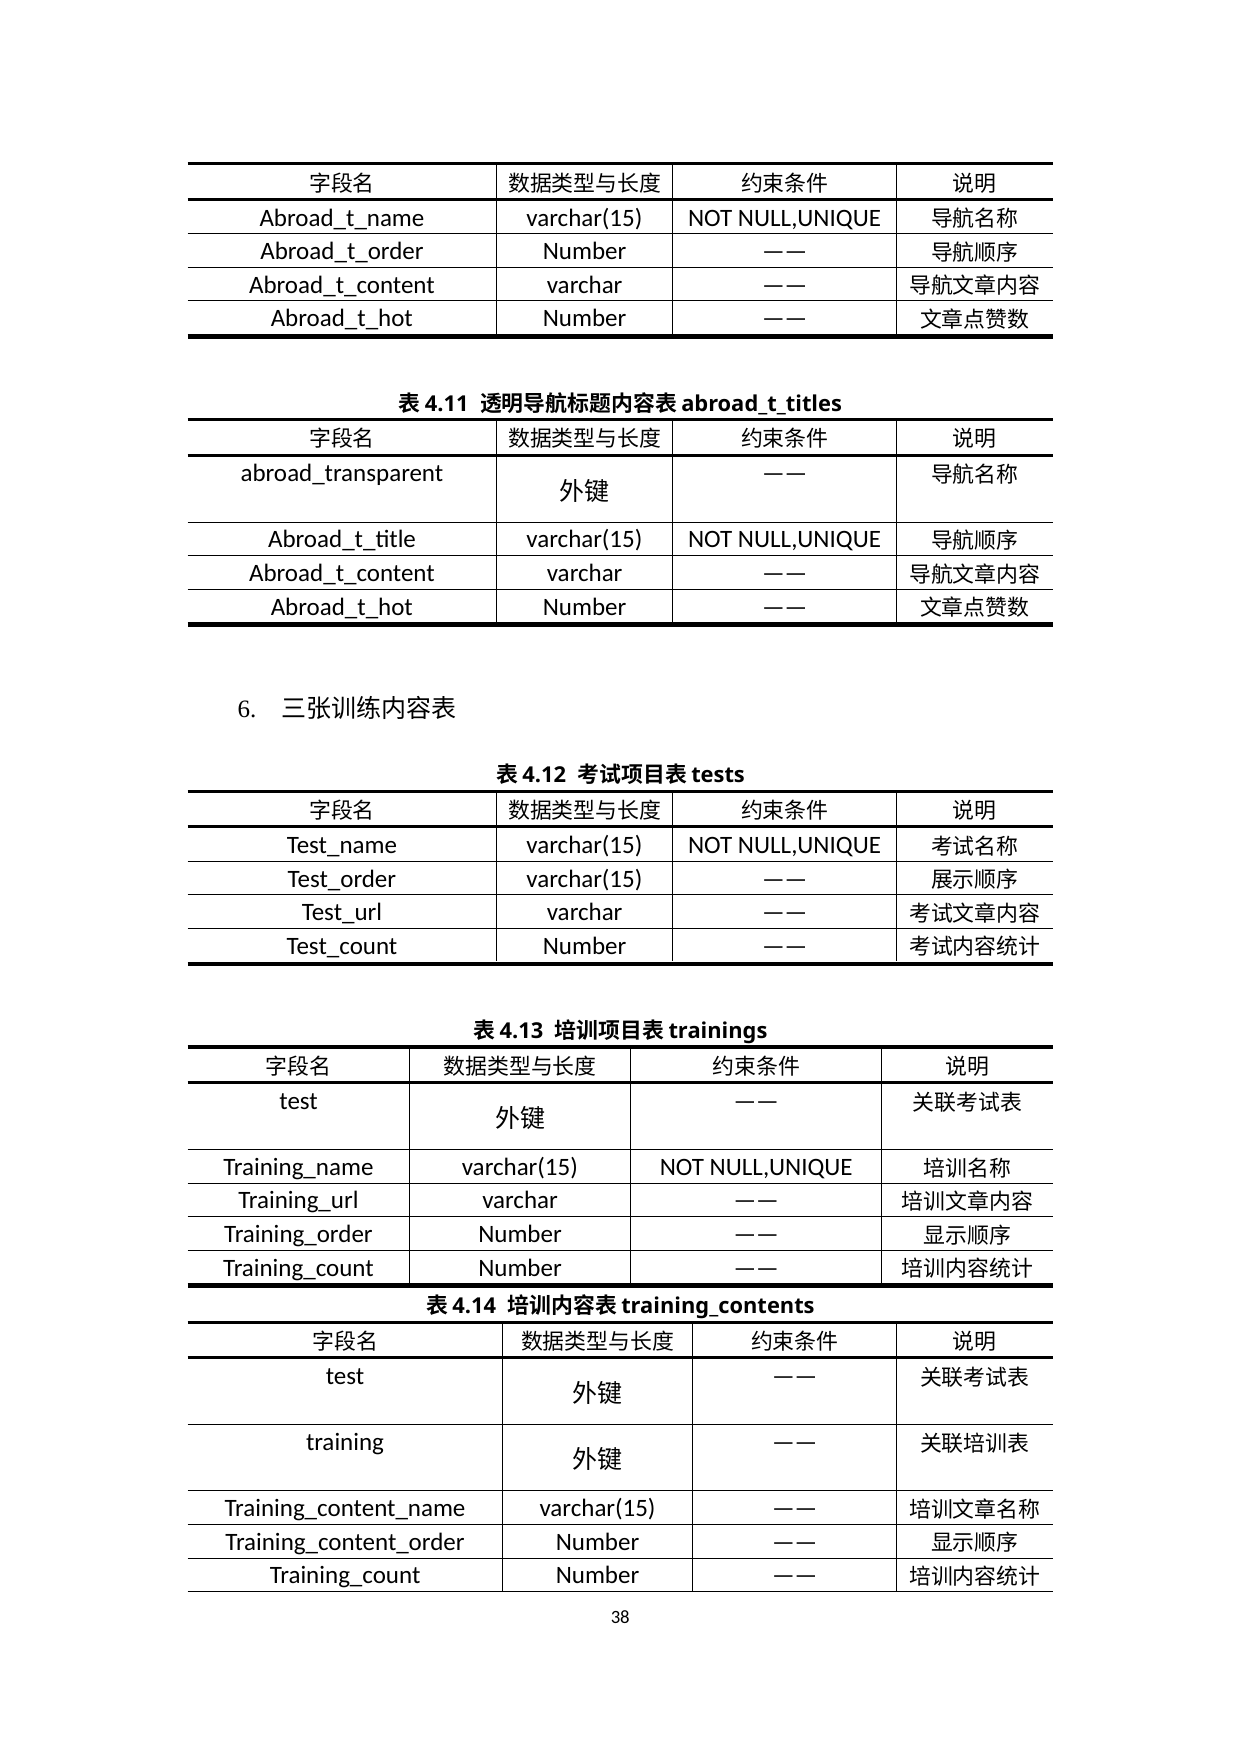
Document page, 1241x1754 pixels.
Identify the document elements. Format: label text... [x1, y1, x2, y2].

table_cell —— [673, 895, 896, 928]
table_header 说明 [897, 793, 1053, 825]
table_cell 导航名称 [897, 457, 1053, 522]
table_cell Abroad_t_content [188, 556, 496, 589]
table_cell Test_url [188, 895, 496, 928]
table_cell Number [410, 1217, 630, 1250]
list 三张训练内容表 [237, 674, 1053, 739]
table_cell 关联培训表 [897, 1425, 1053, 1490]
table_cell 导航名称 [897, 201, 1053, 233]
table_cell —— [693, 1559, 896, 1591]
table_header 字段名 [188, 421, 496, 453]
table_cell Abroad_t_title [188, 523, 496, 555]
table_header 字段名 [188, 1049, 409, 1081]
table_cell varchar(15) [497, 828, 672, 861]
table_header 约束条件 [673, 165, 896, 198]
table_cell 导航顺序 [897, 234, 1053, 267]
table_cell Abroad_t_name [188, 201, 496, 233]
table_cell Test_order [188, 862, 496, 894]
table_cell 关联考试表 [897, 1359, 1053, 1424]
table_cell varchar(15) [410, 1150, 630, 1183]
text 表4.11 透明导航标题内容表abroad_t_titles [187, 385, 1053, 418]
table_cell 培训文章名称 [897, 1491, 1053, 1524]
table_cell 外键 [503, 1425, 692, 1490]
table_cell 显示顺序 [882, 1217, 1053, 1250]
table_cell —— [693, 1359, 896, 1424]
table_header 说明 [897, 421, 1053, 453]
table_cell varchar [497, 268, 672, 300]
table_cell 考试名称 [897, 828, 1053, 861]
table_cell abroad_transparent [188, 457, 496, 522]
table_cell 考试内容统计 [897, 929, 1053, 961]
table_cell 培训名称 [882, 1150, 1053, 1183]
table_cell —— [631, 1251, 881, 1283]
table_cell Abroad_t_order [188, 234, 496, 267]
table_cell 导航顺序 [897, 523, 1053, 555]
table_cell Number [503, 1559, 692, 1591]
table_header 数据类型与长度 [410, 1049, 630, 1081]
table_cell —— [673, 862, 896, 894]
table_cell Training_content_order [188, 1525, 502, 1557]
table_cell varchar(15) [497, 201, 672, 233]
table_cell NOT NULL,UNIQUE [673, 828, 896, 861]
table_cell NOT NULL,UNIQUE [673, 523, 896, 555]
table_cell Training_count [188, 1251, 409, 1283]
table_cell Number [497, 234, 672, 267]
table_header 约束条件 [673, 421, 896, 453]
table_cell varchar [497, 556, 672, 589]
table_cell —— [673, 929, 896, 961]
table_header 数据类型与长度 [497, 165, 672, 198]
table_cell 培训内容统计 [882, 1251, 1053, 1283]
table_cell —— [693, 1525, 896, 1557]
table_cell —— [673, 268, 896, 300]
table_header 数据类型与长度 [497, 793, 672, 825]
table_cell test [188, 1084, 409, 1149]
table_cell 培训文章内容 [882, 1184, 1053, 1216]
table_cell 导航文章内容 [897, 556, 1053, 589]
table_header 字段名 [188, 793, 496, 825]
table_header 说明 [882, 1049, 1053, 1081]
table_cell —— [673, 234, 896, 267]
table_cell Number [497, 929, 672, 961]
table_cell 考试文章内容 [897, 895, 1053, 928]
table_cell varchar [410, 1184, 630, 1216]
table_cell 文章点赞数 [897, 301, 1053, 334]
table_cell 培训内容统计 [897, 1559, 1053, 1591]
table_cell Training_order [188, 1217, 409, 1250]
table_cell Number [497, 590, 672, 622]
table_cell Abroad_t_hot [188, 590, 496, 622]
text 表4.13 培训项目表trainings [187, 1013, 1053, 1045]
table_cell 外键 [503, 1359, 692, 1424]
table_cell Abroad_t_hot [188, 301, 496, 334]
table_cell NOT NULL,UNIQUE [631, 1150, 881, 1183]
table_cell varchar(15) [497, 862, 672, 894]
text 表4.12 考试项目表tests [187, 757, 1053, 789]
table_cell 文章点赞数 [897, 590, 1053, 622]
table_header 约束条件 [693, 1324, 896, 1356]
table_header 数据类型与长度 [497, 421, 672, 453]
table_cell Test_count [188, 929, 496, 961]
table_header 说明 [897, 1324, 1053, 1356]
table_cell training [188, 1425, 502, 1490]
table_cell test [188, 1359, 502, 1424]
table_cell —— [673, 301, 896, 334]
table_cell 关联考试表 [882, 1084, 1053, 1149]
table_cell Training_name [188, 1150, 409, 1183]
table_cell —— [631, 1217, 881, 1250]
table_cell 显示顺序 [897, 1525, 1053, 1557]
table_cell Training_url [188, 1184, 409, 1216]
table_cell 展示顺序 [897, 862, 1053, 894]
text 表4.14 培训内容表training_contents [187, 1288, 1053, 1321]
table_header 约束条件 [673, 793, 896, 825]
table_cell Training_count [188, 1559, 502, 1591]
table_cell —— [631, 1084, 881, 1149]
table_cell 外键 [410, 1084, 630, 1149]
table_cell Number [410, 1251, 630, 1283]
table_cell varchar [497, 895, 672, 928]
table_cell —— [673, 556, 896, 589]
table_cell NOT NULL,UNIQUE [673, 201, 896, 233]
table_cell 导航文章内容 [897, 268, 1053, 300]
table_cell Number [503, 1525, 692, 1557]
table_header 说明 [897, 165, 1053, 198]
table_cell —— [673, 457, 896, 522]
table_cell Abroad_t_content [188, 268, 496, 300]
table_cell —— [673, 590, 896, 622]
table_cell —— [693, 1491, 896, 1524]
table_header 字段名 [188, 165, 496, 198]
table_header 数据类型与长度 [503, 1324, 692, 1356]
table_cell Training_content_name [188, 1491, 502, 1524]
table_cell varchar(15) [503, 1491, 692, 1524]
table_cell varchar(15) [497, 523, 672, 555]
table_cell 外键 [497, 457, 672, 522]
table_header 字段名 [188, 1324, 502, 1356]
table_cell Number [497, 301, 672, 334]
table_header 约束条件 [631, 1049, 881, 1081]
table_cell —— [631, 1184, 881, 1216]
table_cell —— [693, 1425, 896, 1490]
table_cell Test_name [188, 828, 496, 861]
